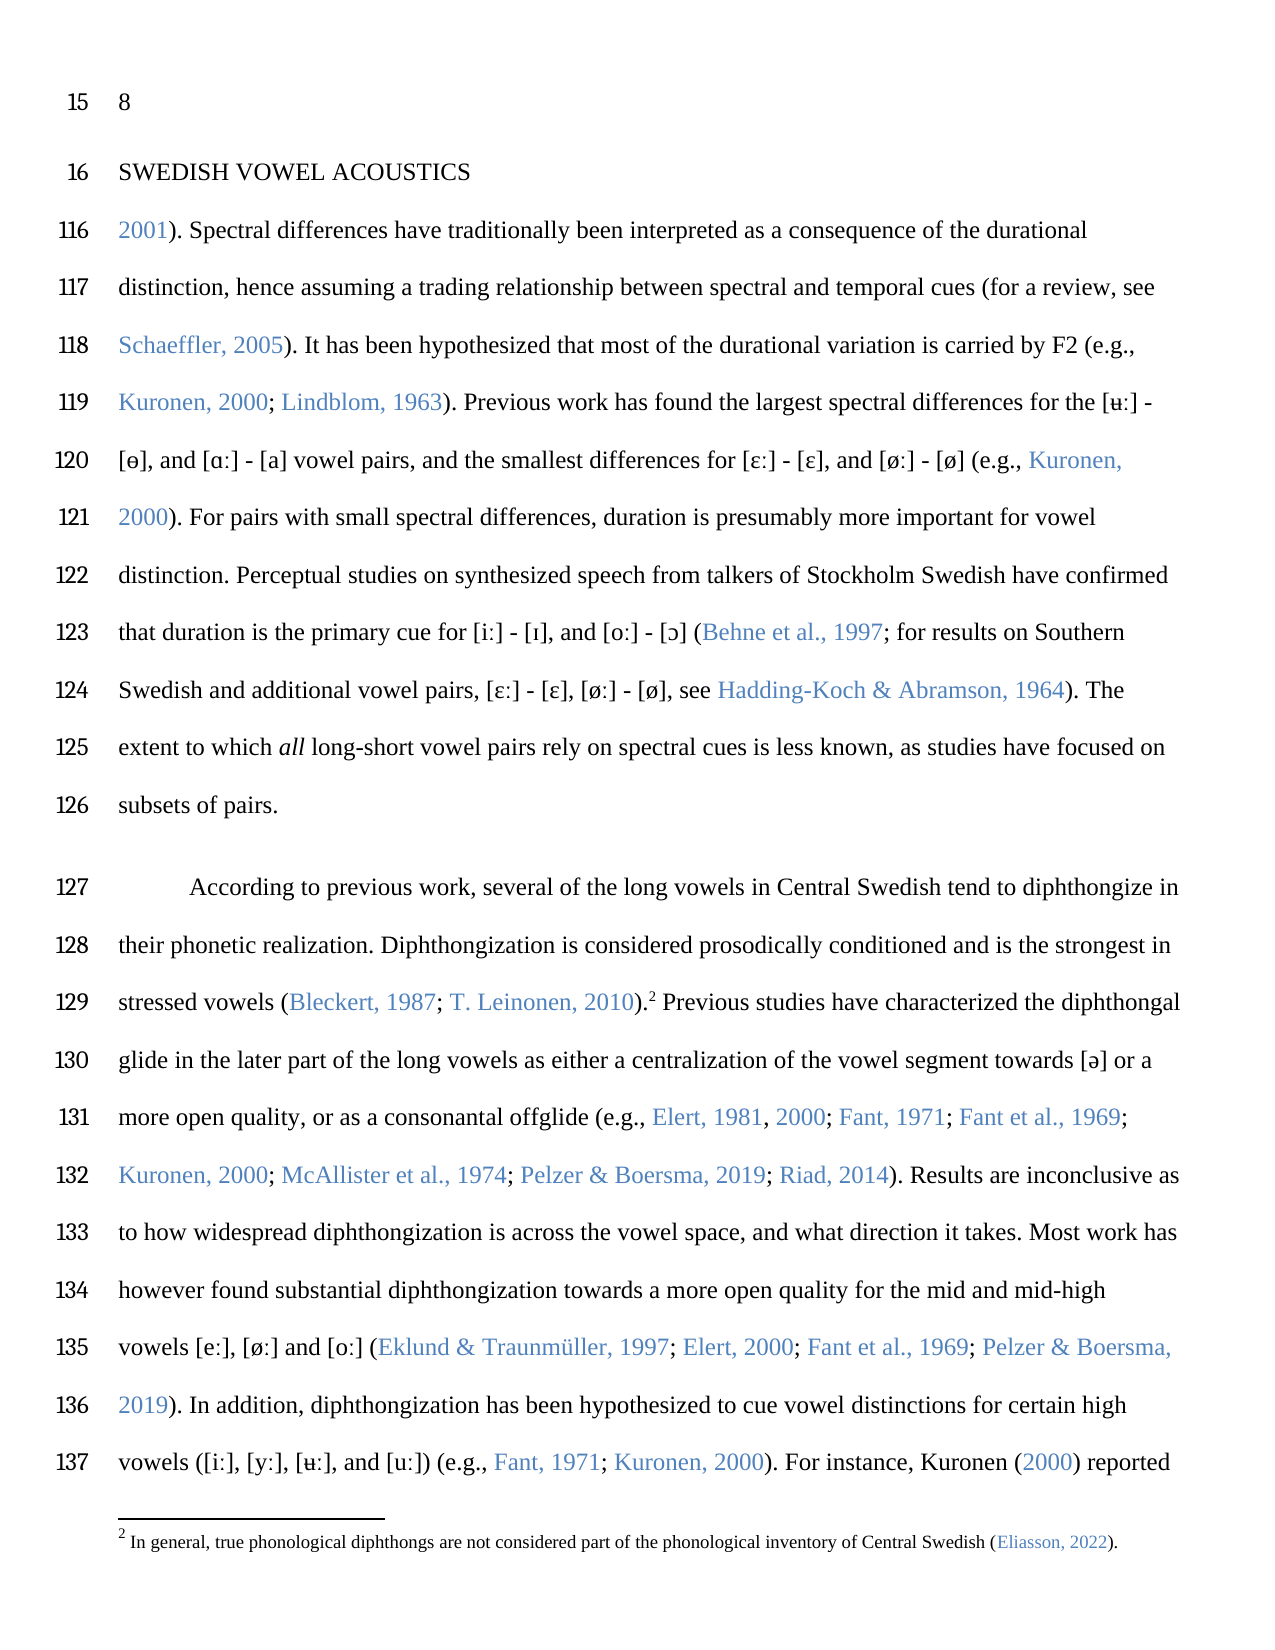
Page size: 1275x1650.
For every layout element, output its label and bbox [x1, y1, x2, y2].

text [118, 215, 1181, 819]
text [118, 872, 1181, 1476]
